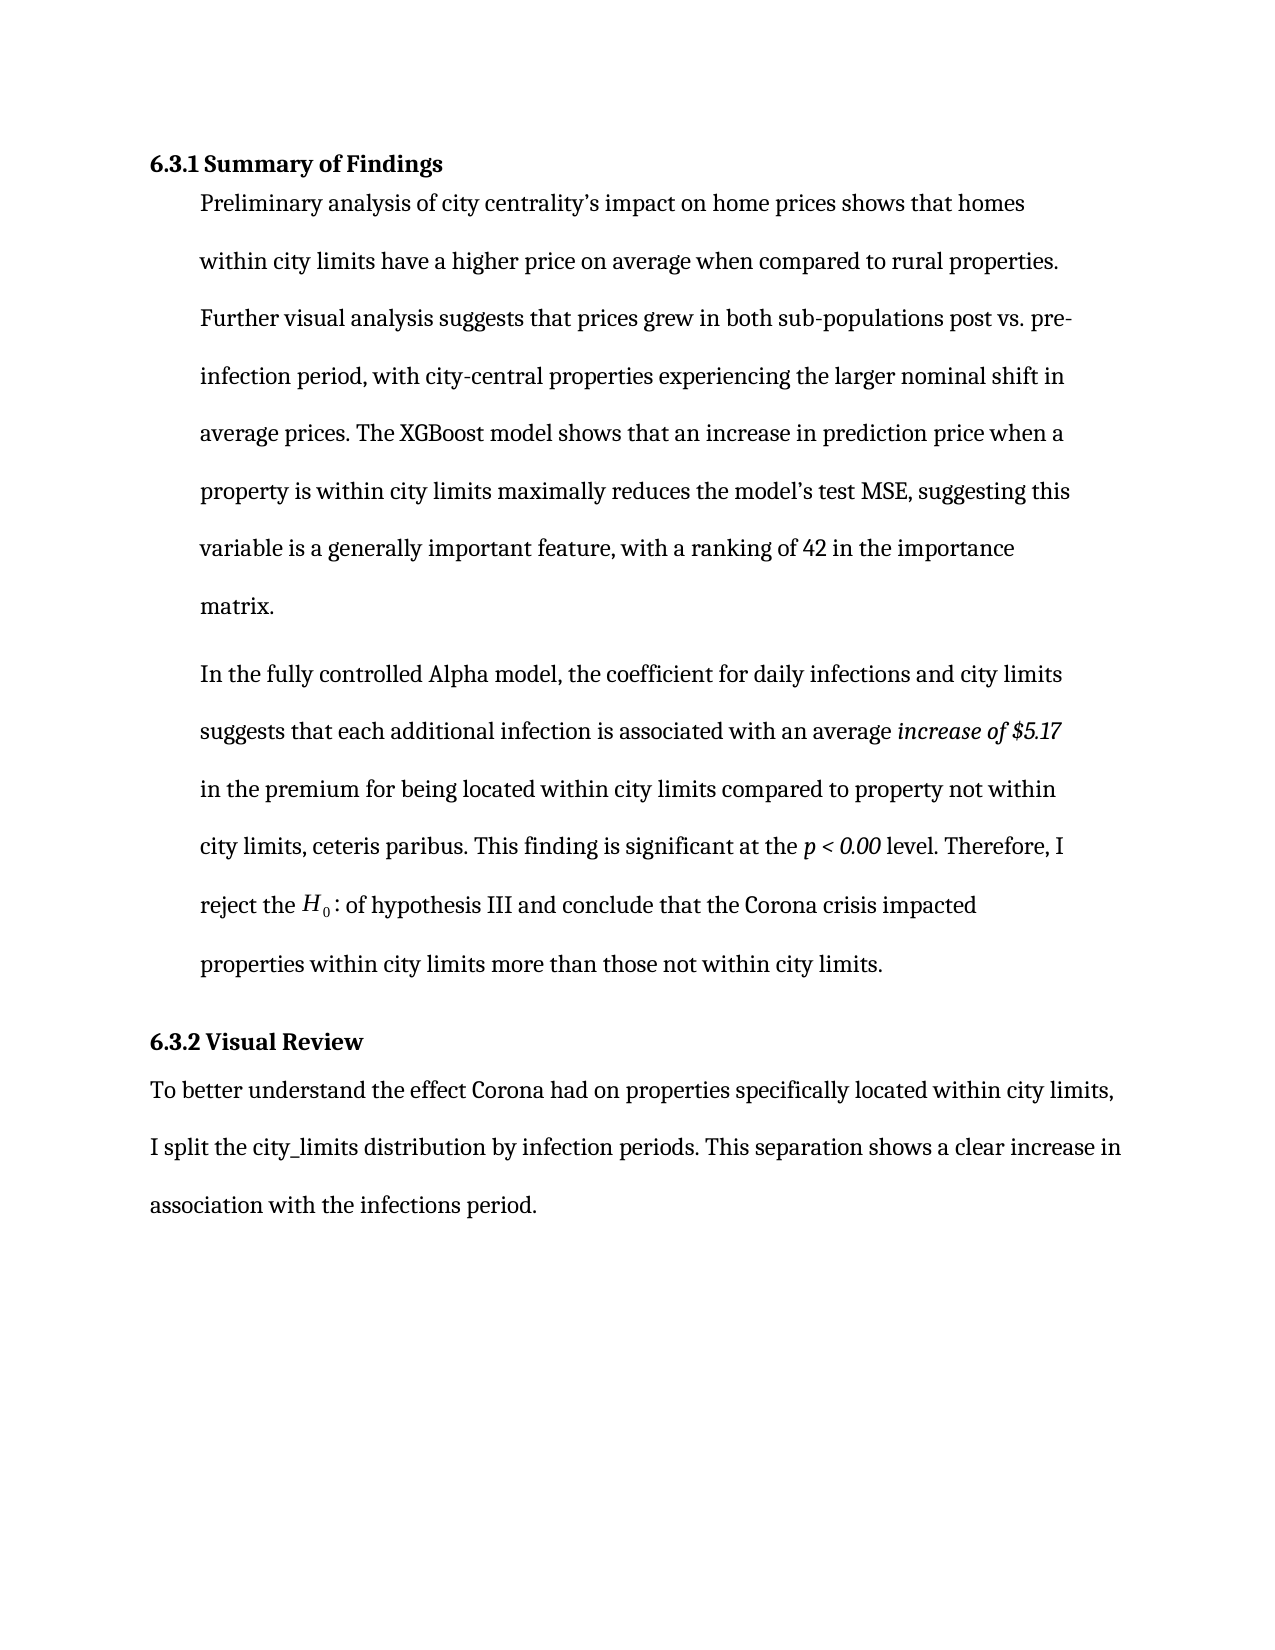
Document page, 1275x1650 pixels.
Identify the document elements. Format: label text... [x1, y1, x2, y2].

text Preliminary analysis of city centrality’s impact on home prices shows that homes within city limits have a higher price on average when compared to rural properties. Further visual analysis suggests that prices grew in both sub-populations post vs. pre-infection period, with city-central properties experiencing the larger nominal shift in average prices. The XGBoost model shows that an increase in prediction price when a property is within city limits maximally reduces the model’s test MSE, suggesting this variable is a generally important feature, with a ranking of 42 in the importance matrix. [200, 189, 1075, 620]
subtitle 6.3.1 Summary of Findings [150, 150, 1125, 179]
subtitle 6.3.2 Visual Review [150, 1028, 1125, 1057]
text To better understand the effect Corona had on properties specifically located within city limits, I split the city_limits distribution by infection periods. This separation shows a clear increase in association with the infections period. [150, 1076, 1125, 1219]
text In the fully controlled Alpha model, the coefficient for daily infections and city limits suggests that each additional infection is associated with an average increase of $5.17 in the premium for being located within city limits compared to property not within city limits, ceteris paribus. This finding is significant at the p < 0.00 level. Therefore, I reject the of hypothesis III and conclude that the Corona crisis impacted properties within city limits more than those not within city limits. [200, 659, 1075, 978]
